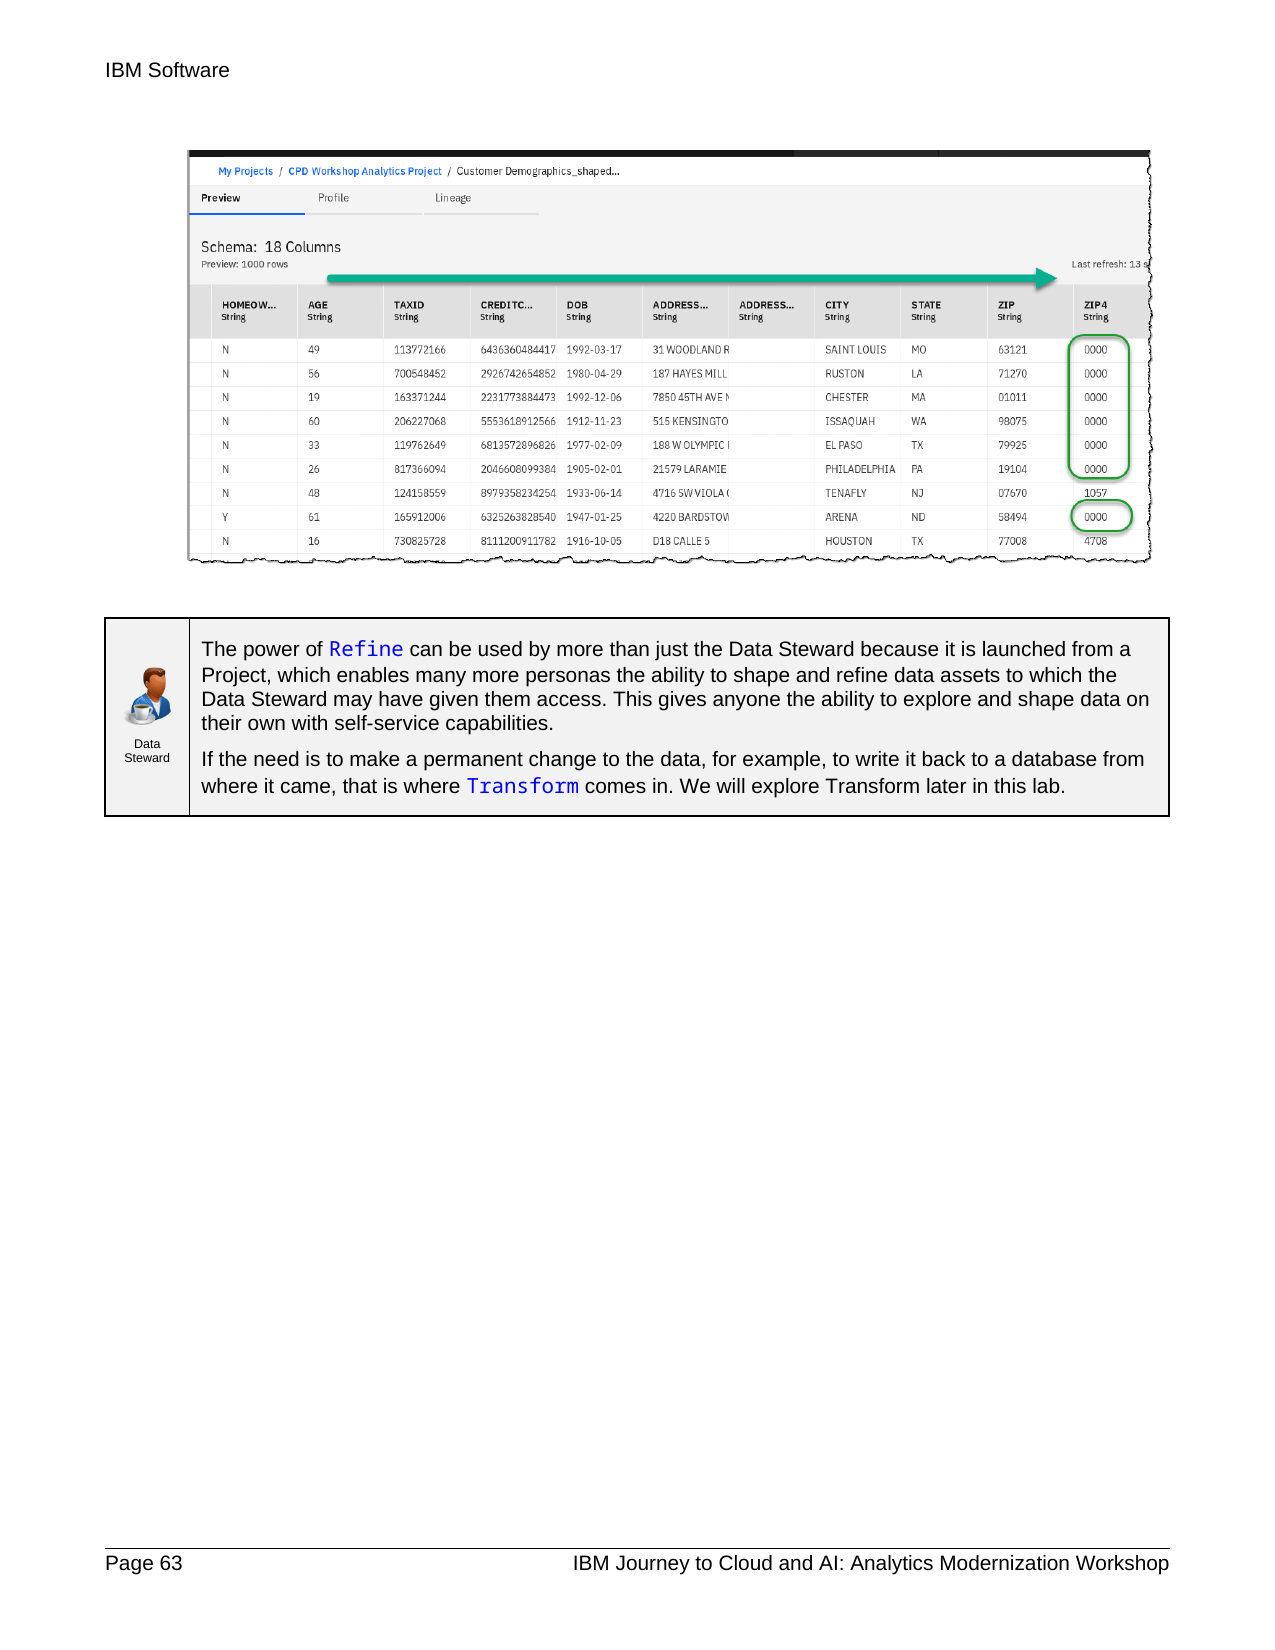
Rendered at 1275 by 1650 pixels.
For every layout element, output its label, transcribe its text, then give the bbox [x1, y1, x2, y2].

table_header Data Steward [106, 619, 189, 815]
picture [118, 667, 176, 725]
picture [187, 150, 1156, 566]
table_header The power of Refine can be used by more than just the Data Steward because it is launched from a Project, which enables many more personas the ability to shape and refine data assets to which the Data Steward may have given them access. This gives anyone the ability to explore and shape data on their own with self-service capabilities. If the need is to make a permanent change to the data, for example, to write it back to a database from where it came, that is where Transform comes in. We will explore Transform later in this lab. [190, 619, 1168, 815]
